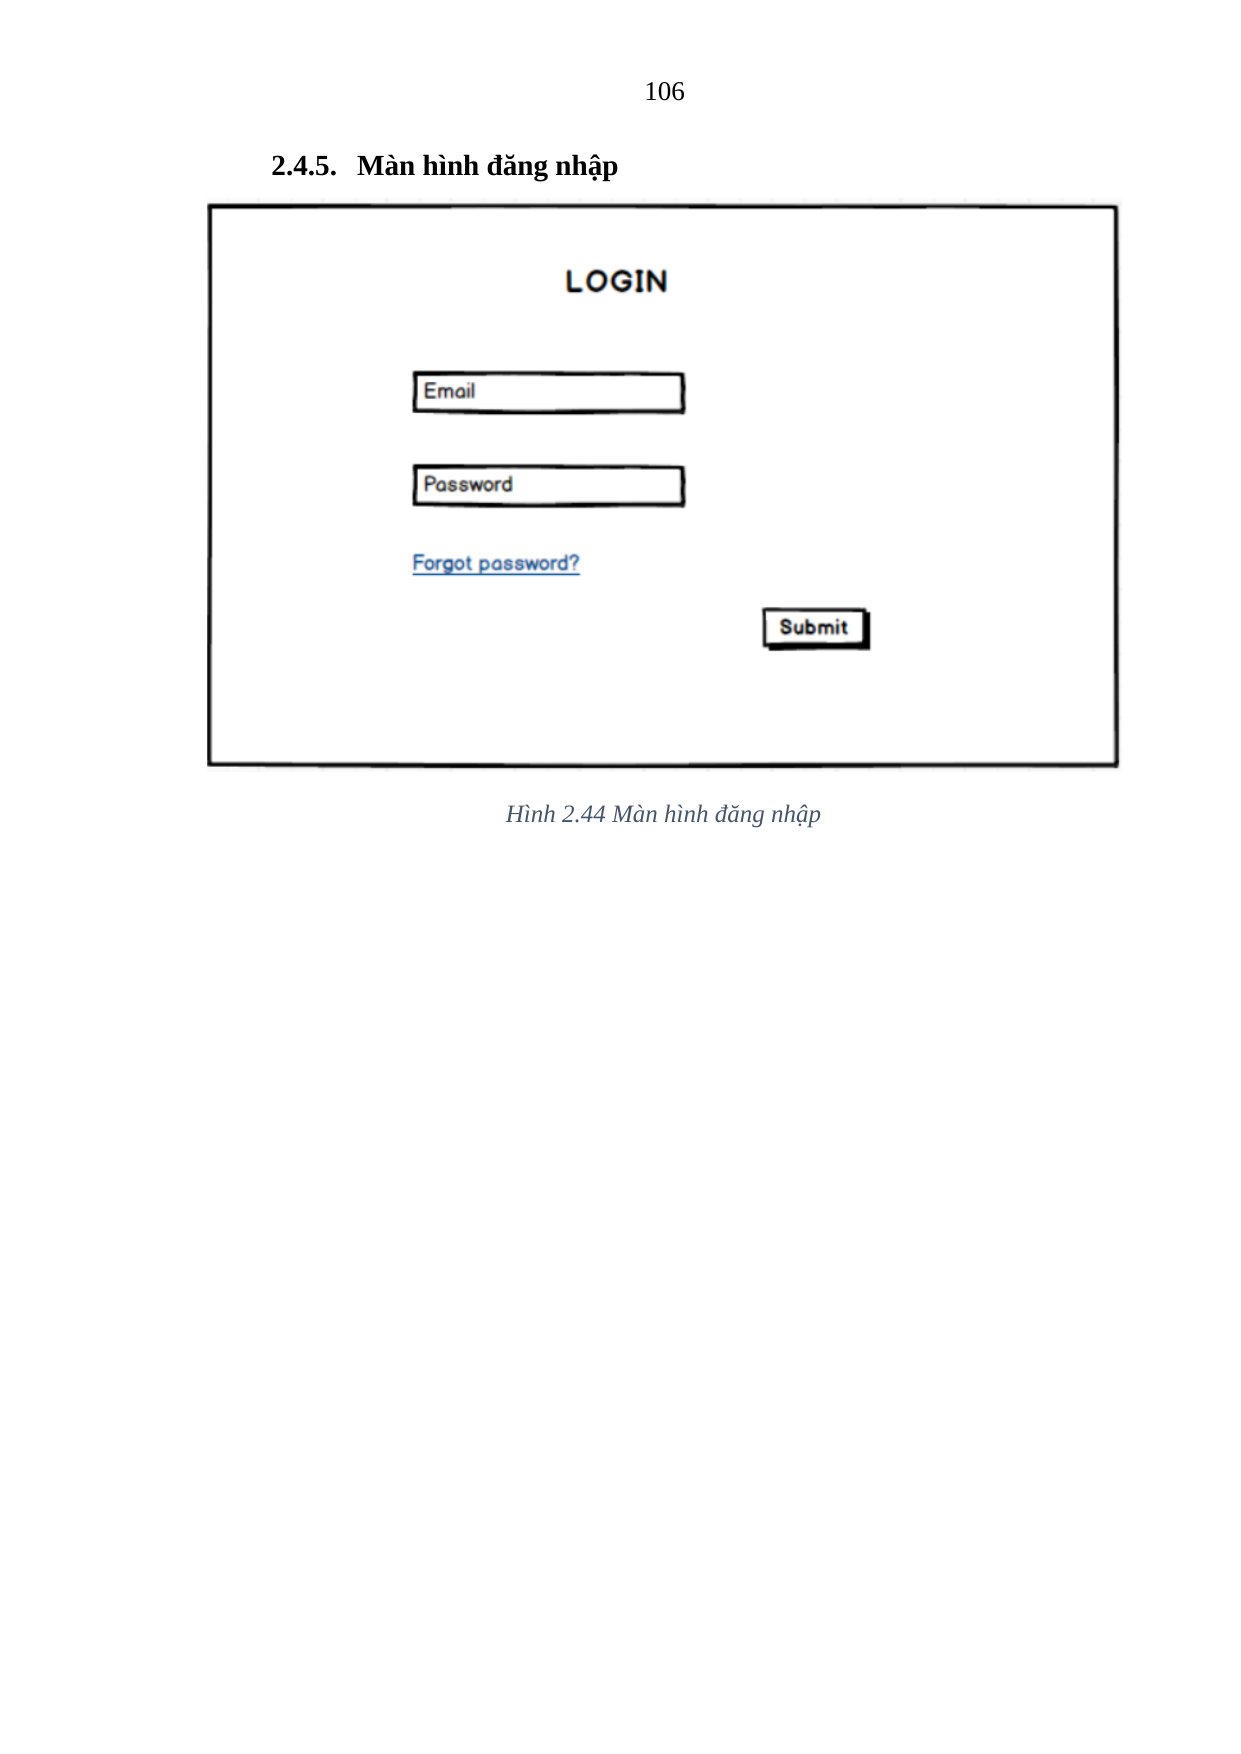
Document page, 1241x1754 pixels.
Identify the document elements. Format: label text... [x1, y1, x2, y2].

picture [206, 198, 1123, 772]
text Hình 2.44 Màn hình đăng nhập [207, 799, 1122, 827]
subtitle Màn hình đăng nhập [271, 148, 1122, 181]
